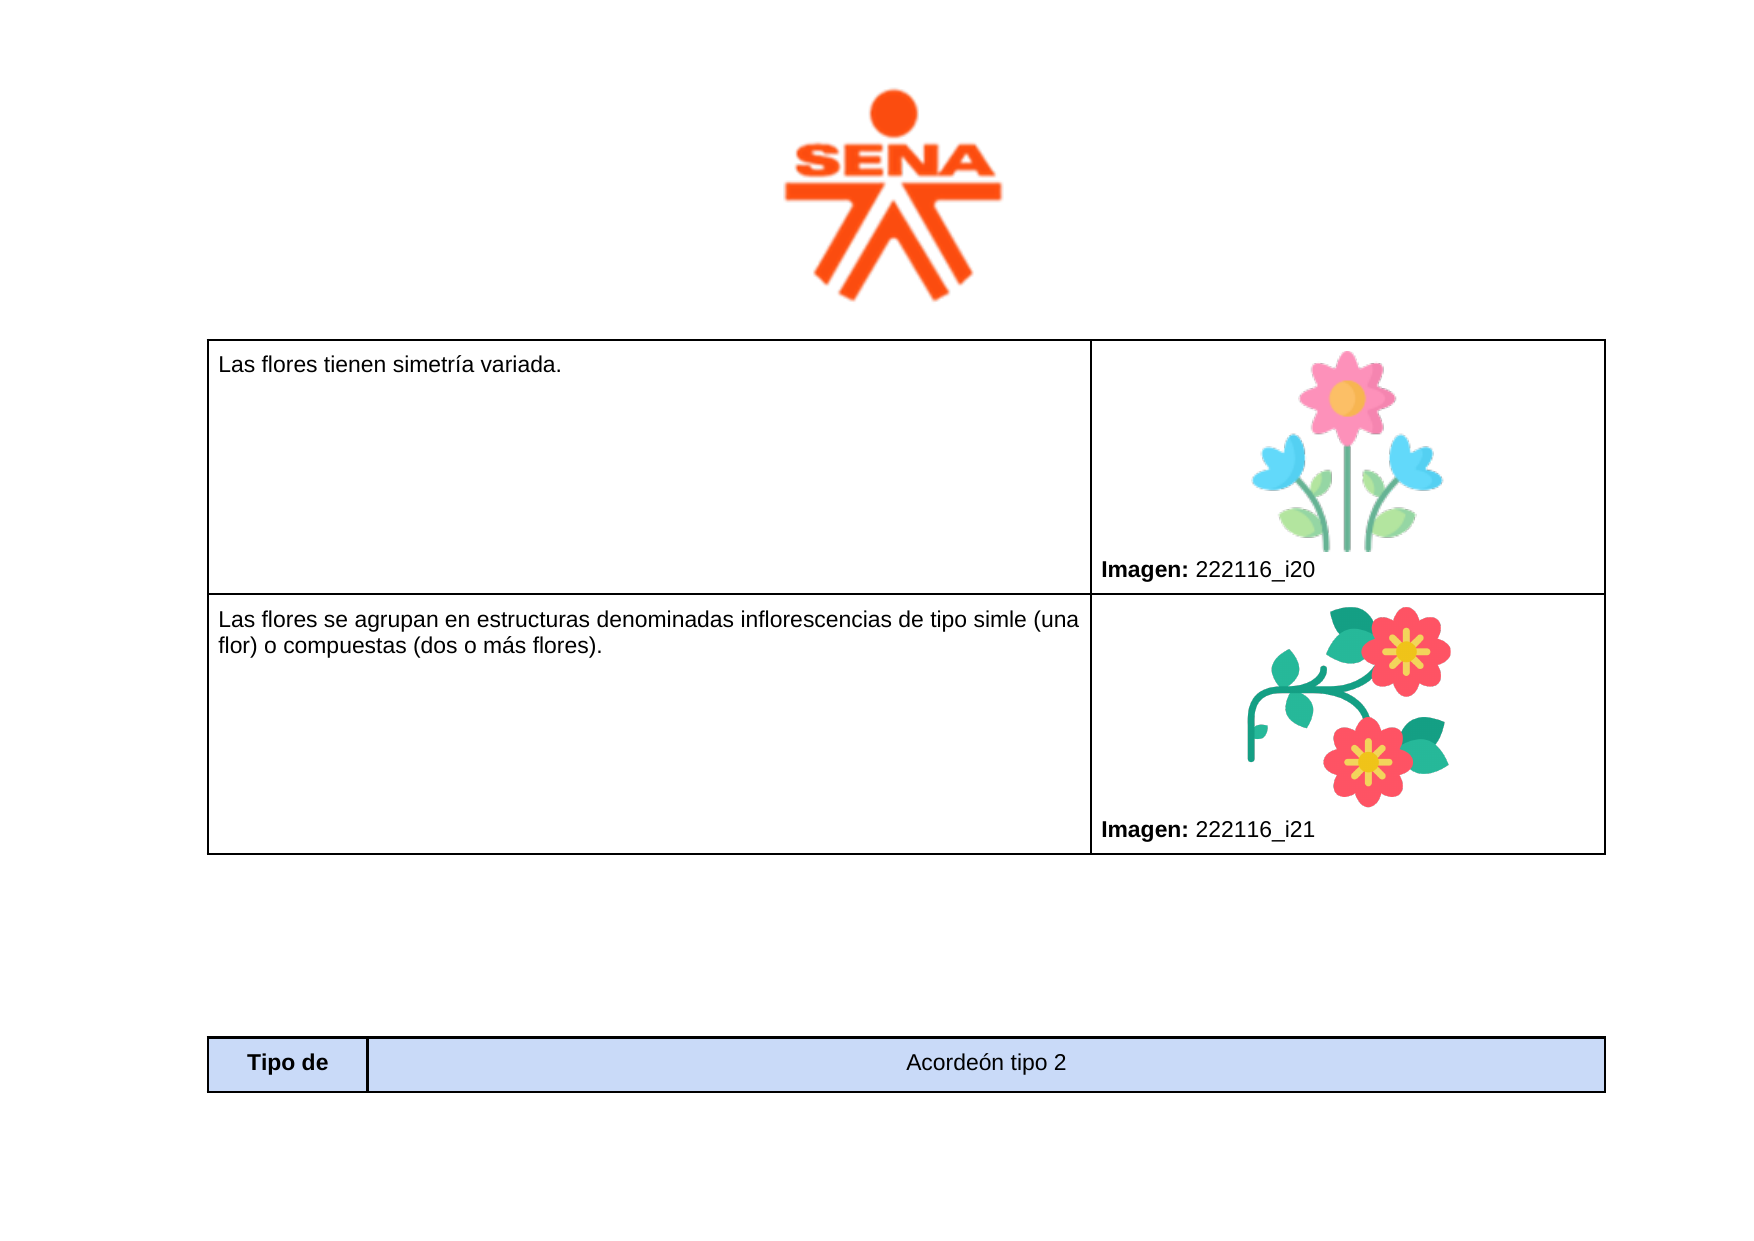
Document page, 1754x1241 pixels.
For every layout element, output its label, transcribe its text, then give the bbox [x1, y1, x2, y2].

table_cell Imagen: 222116_i21 [1092, 595, 1604, 853]
table_header Acordeón tipo 2 [369, 1039, 1604, 1091]
table_cell Imagen: 222116_i20 [1092, 341, 1604, 593]
picture [1247, 351, 1448, 552]
table_header Tipo de recurso [209, 1039, 366, 1091]
table_cell Las flores se agrupan en estructuras denominadas inflorescencias de tipo simle (una flor) o compuestas (dos o más flores). [209, 595, 1090, 853]
picture [766, 75, 1018, 313]
table_cell Las flores tienen simetría variada. [209, 341, 1090, 593]
picture [1244, 605, 1451, 812]
